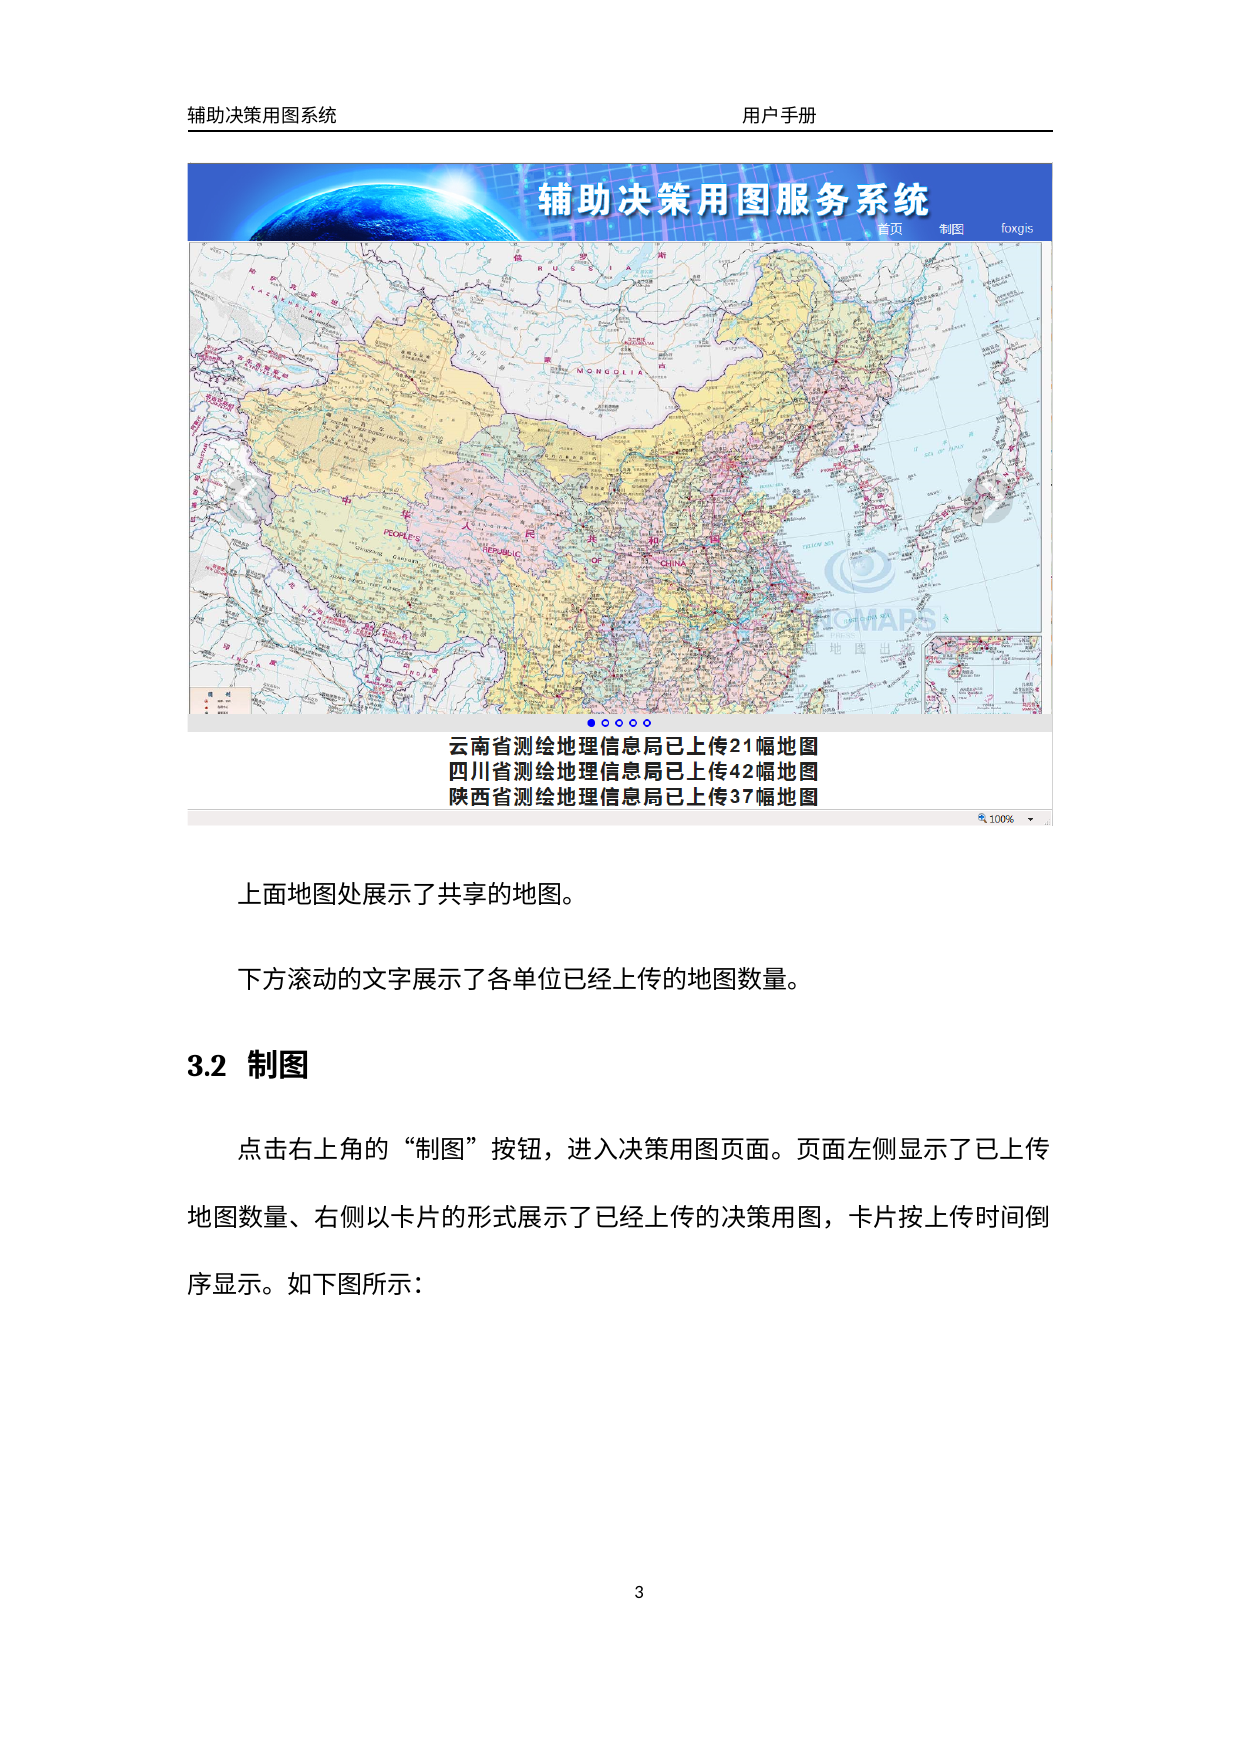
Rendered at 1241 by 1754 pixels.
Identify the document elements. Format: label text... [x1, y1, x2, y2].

text 下方滚动的文字展示了各单位已经上传的地图数量。 [187, 943, 1053, 1011]
text 上面地图处展示了共享的地图。 [187, 859, 1053, 927]
subtitle 制图 [187, 1028, 1053, 1096]
text 点击右上角的“制图”按钮，进入决策用图页面。页面左侧显示了已上传地图数量、右侧以卡片的形式展示了已经上传的决策用图，卡片按上传时间倒序显示。如下图所示： [187, 1113, 1053, 1317]
picture [187, 162, 1053, 826]
